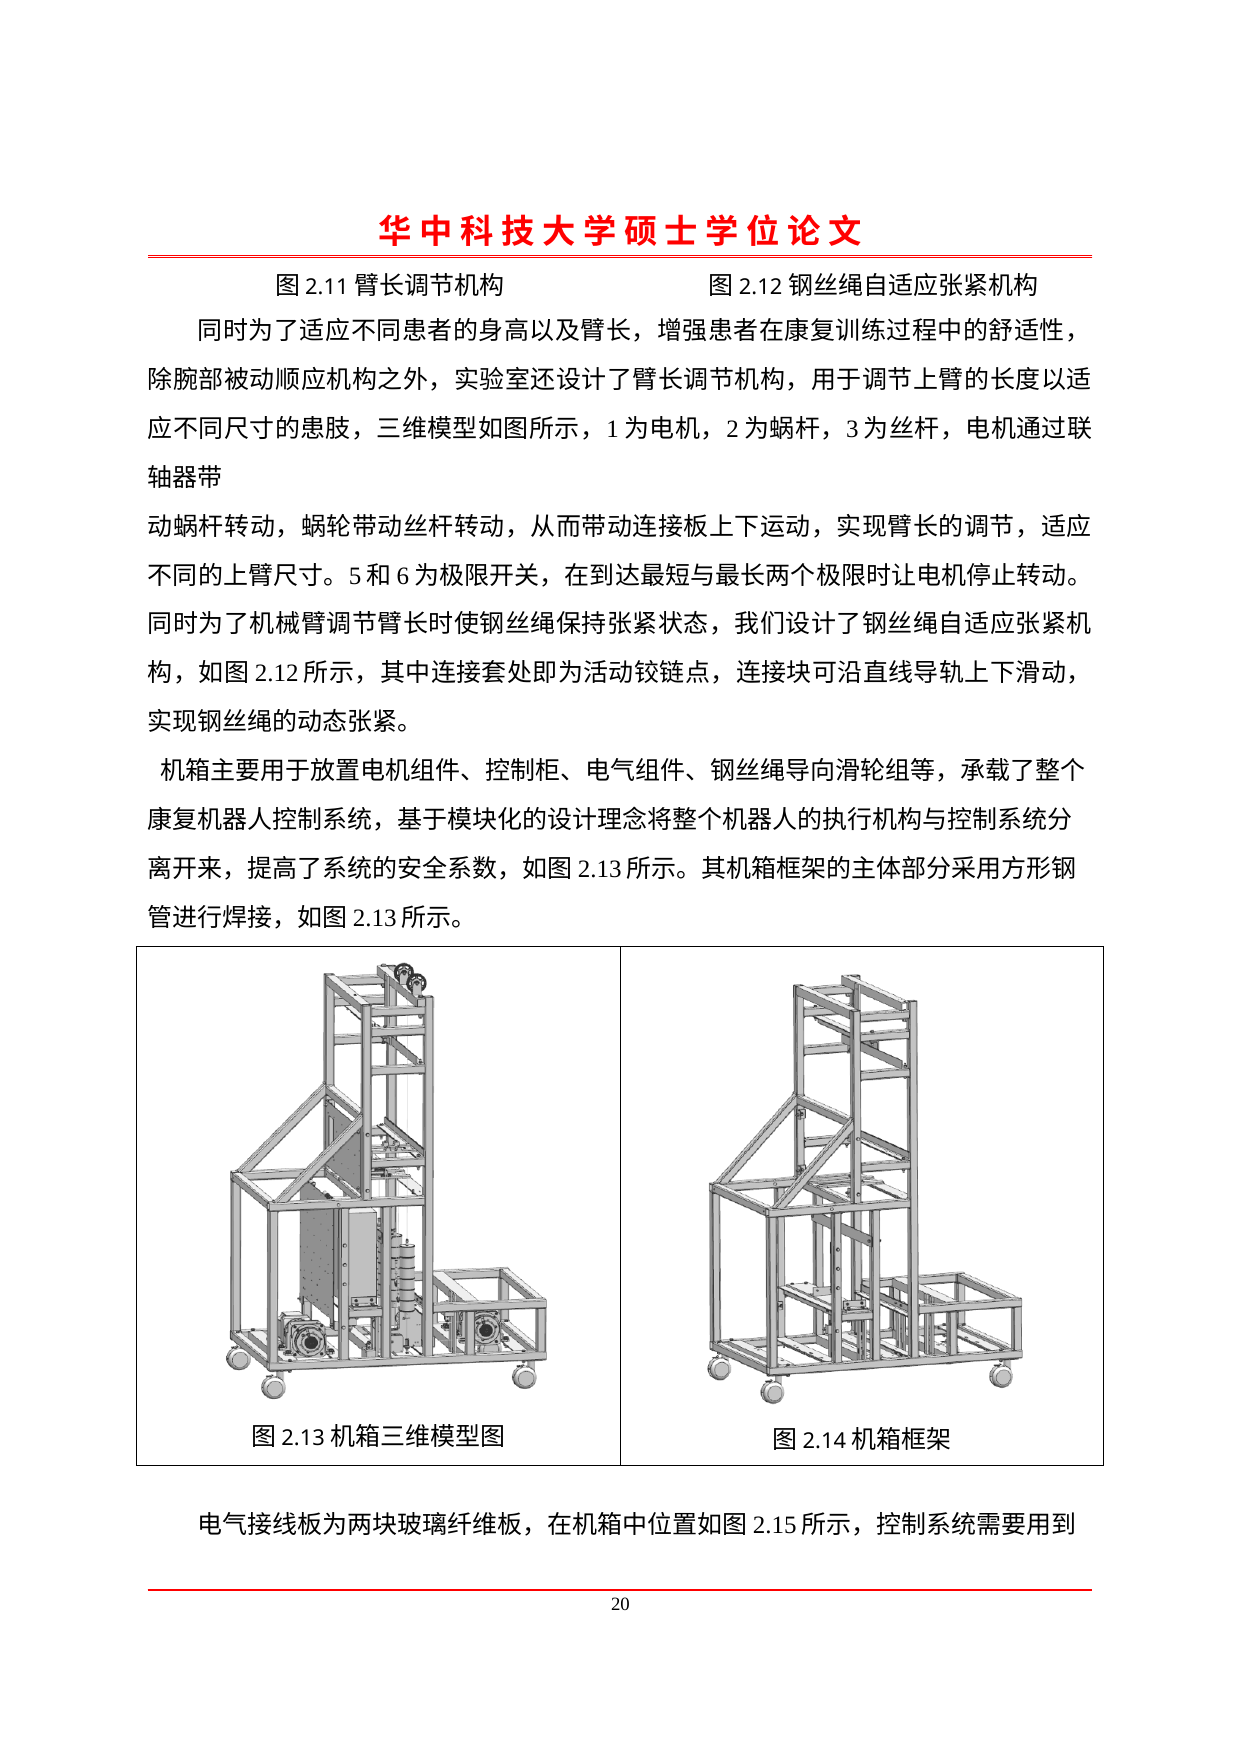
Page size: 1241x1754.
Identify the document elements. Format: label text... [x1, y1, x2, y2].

text 动蜗杆转动，蜗轮带动丝杆转动，从而带动连接板上下运动，实现臂长的调节，适应不同的上臂尺寸。5和6为极限开关，在到达最短与最长两个极限时让电机停止转动。同时为了机械臂调节臂长时使钢丝绳保持张紧状态，我们设计了钢丝绳自适应张紧机构，如图2.12所示，其中连接套处即为活动铰链点，连接块可沿直线导轨上下滑动，实现钢丝绳的动态张紧。 [148, 506, 1092, 738]
picture [665, 947, 1059, 1412]
text 机箱主要用于放置电机组件、控制柜、电气组件、钢丝绳导向滑轮组等，承载了整个康复机器人控制系统，基于模块化的设计理念将整个机器人的执行机构与控制系统分离开来，提高了系统的安全系数，如图2.13所示。其机箱框架的主体部分采用方形钢管进行焊接，如图2.13所示。 [148, 751, 1092, 933]
text 同时为了适应不同患者的身高以及臂长，增强患者在康复训练过程中的舒适性，除腕部被动顺应机构之外，实验室还设计了臂长调节机构，用于调节上臂的长度以适应不同尺寸的患肢，三维模型如图所示，1为电机，2为蜗杆，3为丝杆，电机通过联轴器带 [148, 311, 1092, 494]
table_header 图2.13 机箱三维模型图 [137, 947, 620, 1465]
picture [175, 950, 582, 1408]
table_header 图2.11 臂长调节机构 [148, 266, 631, 311]
table_header 图2.12 钢丝绳自适应张紧机构 [631, 266, 1115, 311]
table_header 图2.14 机箱框架 [621, 947, 1103, 1465]
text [148, 1505, 1092, 1541]
